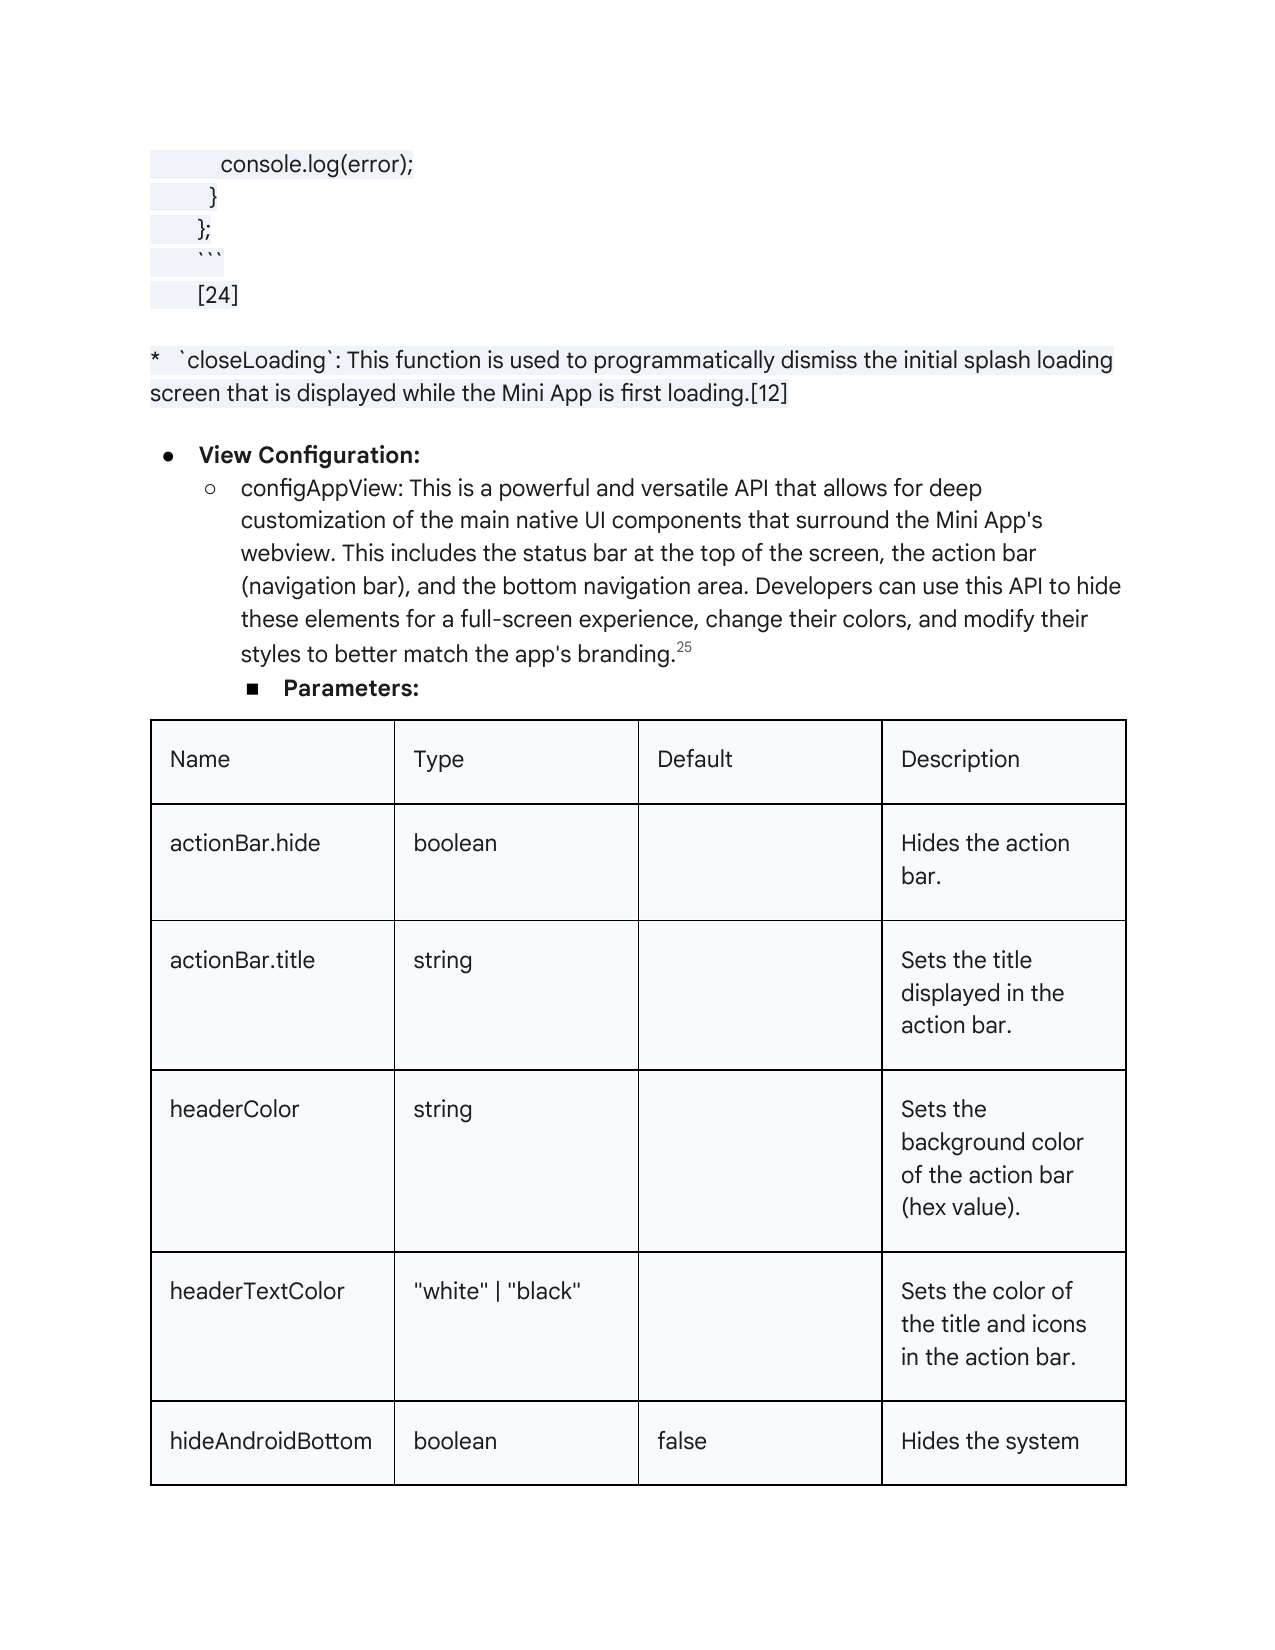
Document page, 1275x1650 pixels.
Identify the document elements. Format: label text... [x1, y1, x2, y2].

table_cell headerColor [152, 1071, 394, 1251]
table_cell string [395, 921, 638, 1069]
table_cell [639, 921, 881, 1069]
list Parameters: [245, 674, 1125, 702]
table_cell string [395, 1071, 638, 1251]
table_cell boolean [395, 1402, 638, 1484]
table_cell "white" | "black" [395, 1253, 638, 1400]
table_cell headerTextColor [152, 1253, 394, 1400]
table_header Description [883, 721, 1125, 803]
table_cell Hides the action bar. [883, 805, 1125, 919]
table_cell [639, 1071, 881, 1251]
table_cell actionBar.hide [152, 805, 394, 919]
list View Configuration: [161, 441, 1125, 470]
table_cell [152, 1402, 394, 1484]
table_header Type [395, 721, 638, 803]
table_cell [883, 1402, 1125, 1484]
table_cell boolean [395, 805, 638, 919]
table_cell Sets the title displayed in the action bar. [883, 921, 1125, 1069]
table_cell Sets the background color of the action bar (hex value). [883, 1071, 1125, 1251]
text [150, 150, 1125, 438]
table_cell Sets the color of the title and icons in the action bar. [883, 1253, 1125, 1400]
table_header Default [639, 721, 881, 803]
table_cell [639, 805, 881, 919]
table_header Name [152, 721, 394, 803]
table_cell false [639, 1402, 881, 1484]
table_cell actionBar.title [152, 921, 394, 1069]
table_cell [639, 1253, 881, 1400]
list configAppView: This is a powerful and versatile API that allows for deep customization of the main native UI components that surround the Mini App's webview. This includes the status bar at the top of the screen, the action bar (navigation bar), and the bottom navigation area. Developers can use this API to hide these elements for a full-screen experience, change their colors, and modify their styles to better match the app's branding.25 [203, 474, 1125, 669]
